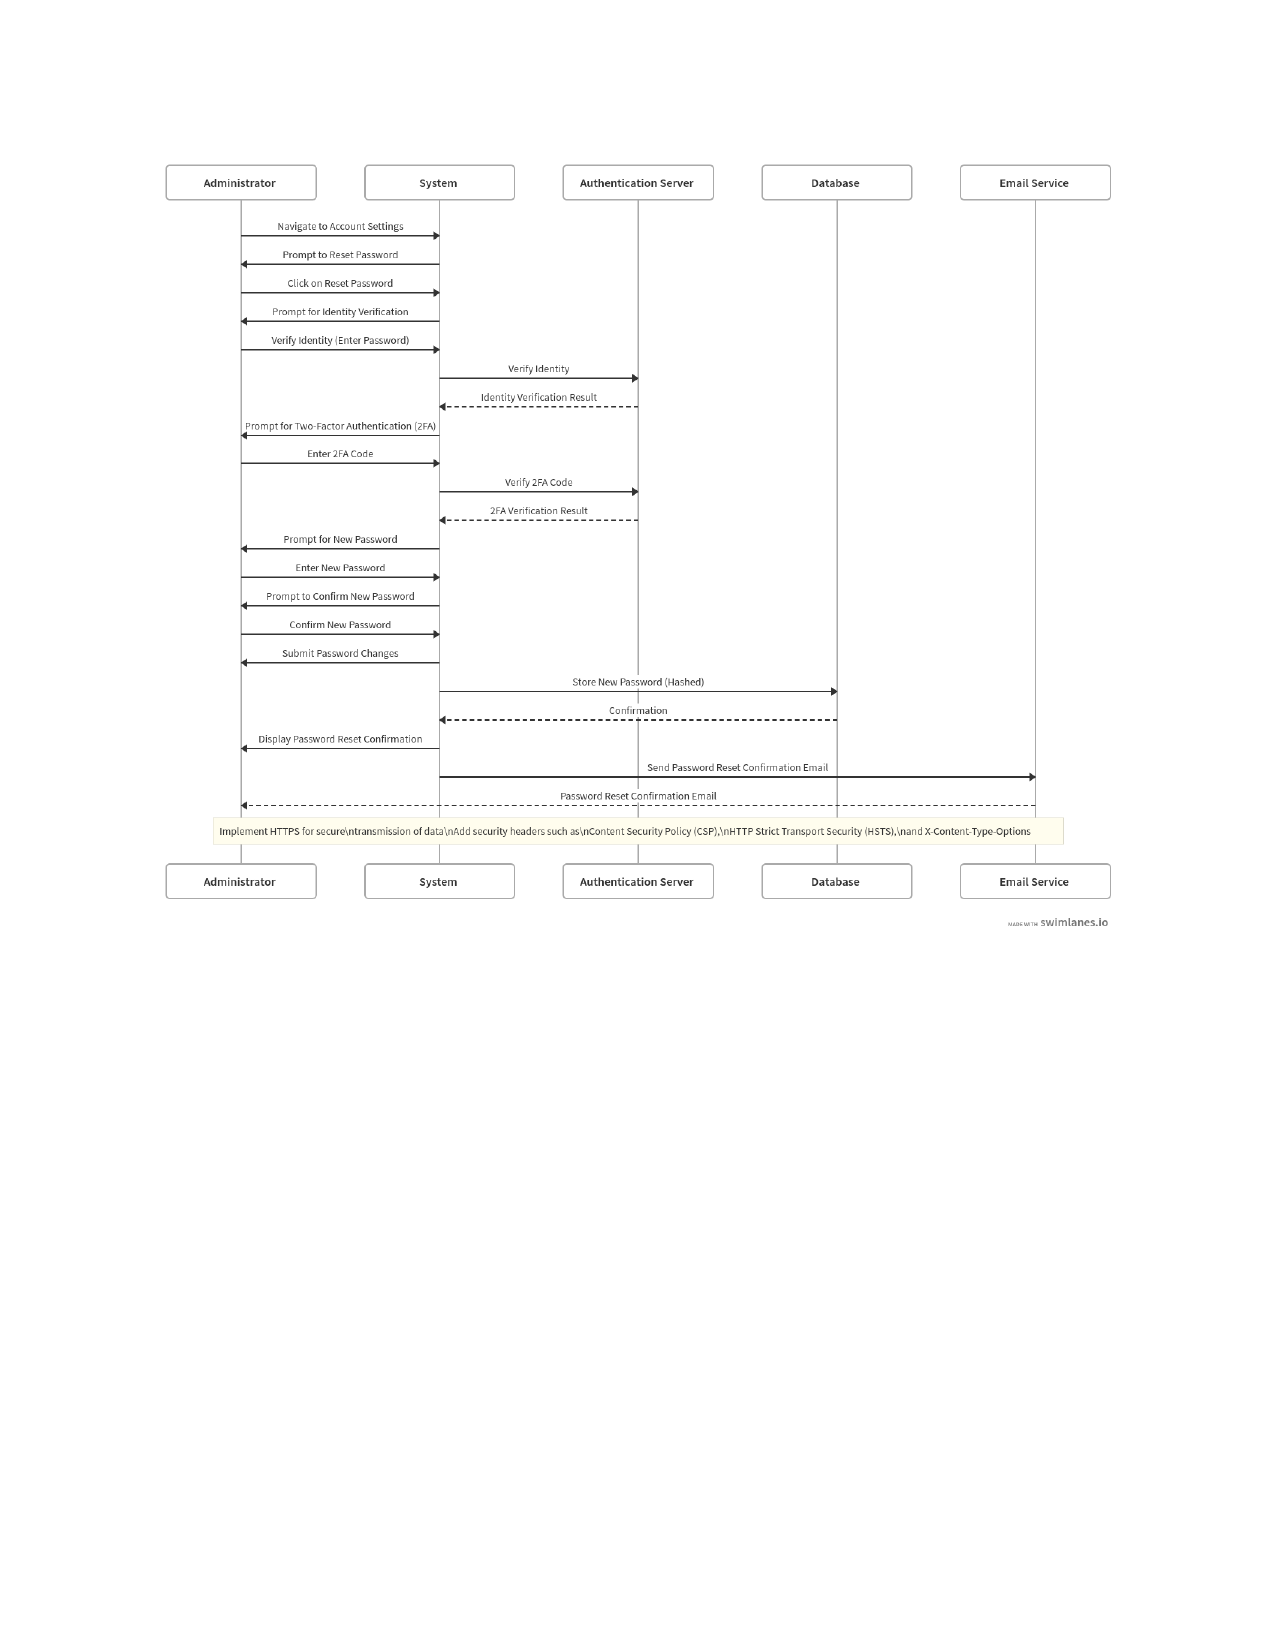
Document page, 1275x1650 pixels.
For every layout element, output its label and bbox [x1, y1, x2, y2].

picture [150, 150, 1125, 944]
